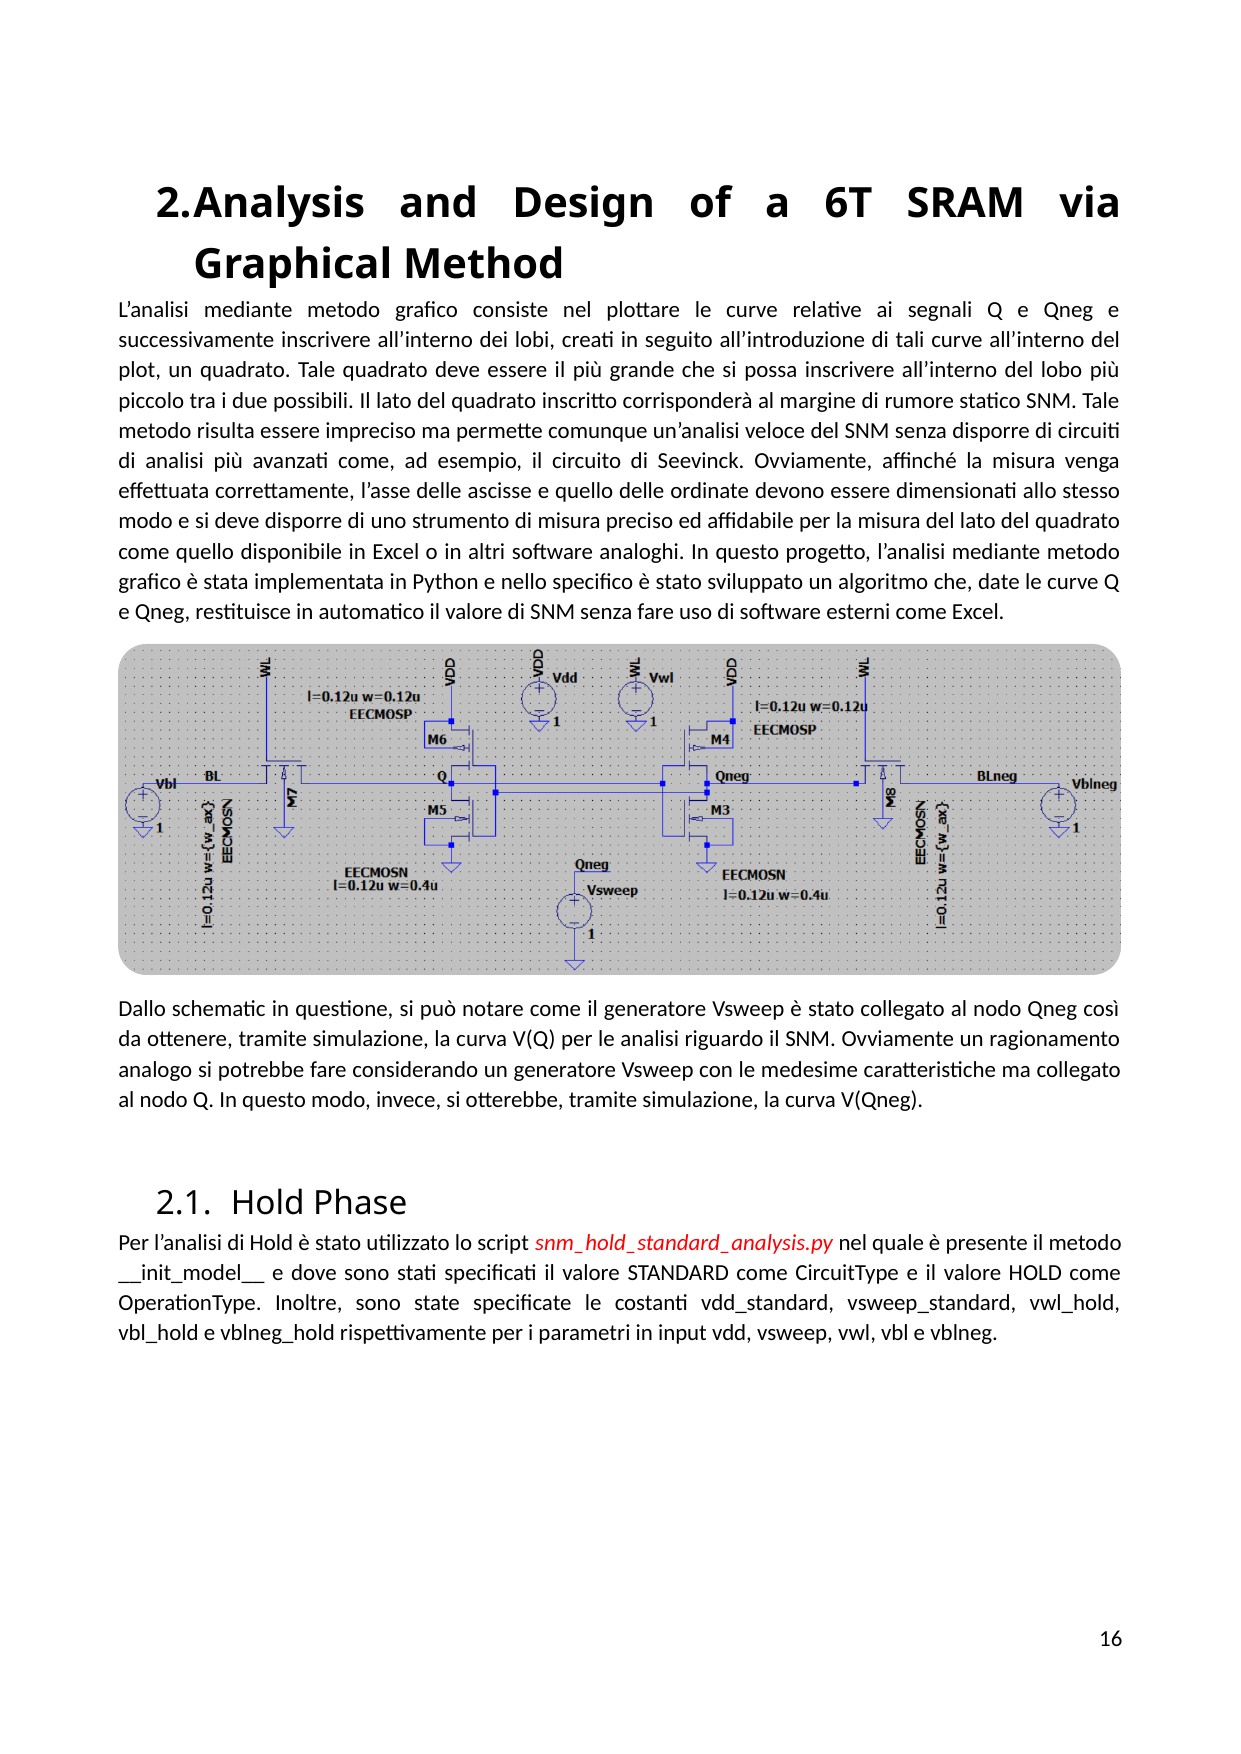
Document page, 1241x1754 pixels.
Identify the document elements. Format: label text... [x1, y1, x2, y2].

subtitle Hold Phase [156, 1179, 1122, 1224]
picture [118, 643, 1121, 975]
text Per l’analisi di Hold è stato utilizzato lo script snm_hold_standard_analysis.py nel quale è presente il metodo __init_model__ e dove sono stati specificati il valore STANDARD come CircuitType e il valore HOLD come OperationType. Inoltre, sono state specificate le costanti vdd_standard, vsweep_standard, vwl_hold, vbl_hold e vblneg_hold rispettivamente per i parametri in input vdd, vsweep, vwl, vbl e vblneg. [118, 1228, 1122, 1346]
text L’analisi mediante metodo grafico consiste nel plottare le curve relative ai segnali Q e Qneg e successivamente inscrivere all’interno dei lobi, creati in seguito all’introduzione di tali curve all’interno del plot, un quadrato. Tale quadrato deve essere il più grande che si possa inscrivere all’interno del lobo più piccolo tra i due possibili. Il lato del quadrato inscritto corrisponderà al margine di rumore statico SNM. Tale metodo risulta essere impreciso ma permette comunque un’analisi veloce del SNM senza disporre di circuiti di analisi più avanzati come, ad esempio, il circuito di Seevinck. Ovviamente, affinché la misura venga effettuata correttamente, l’asse delle ascisse e quello delle ordinate devono essere dimensionati allo stesso modo e si deve disporre di uno strumento di misura preciso ed affidabile per la misura del lato del quadrato come quello disponibile in Excel o in altri software analoghi. In questo progetto, l’analisi mediante metodo grafico è stata implementata in Python e nello specifico è stato sviluppato un algoritmo che, date le curve Q e Qneg, restituisce in automatico il valore di SNM senza fare uso di software esterni come Excel. [118, 295, 1122, 625]
text Dallo schematic in questione, si può notare come il generatore Vsweep è stato collegato al nodo Qneg così da ottenere, tramite simulazione, la curva V(Q) per le analisi riguardo il SNM. Ovviamente un ragionamento analogo si potrebbe fare considerando un generatore Vsweep con le medesime caratteristiche ma collegato al nodo Q. In questo modo, invece, si otterebbe, tramite simulazione, la curva V(Qneg). [118, 994, 1122, 1113]
subtitle Analysis and Design of a 6T SRAM via Graphical Method [156, 173, 1122, 291]
